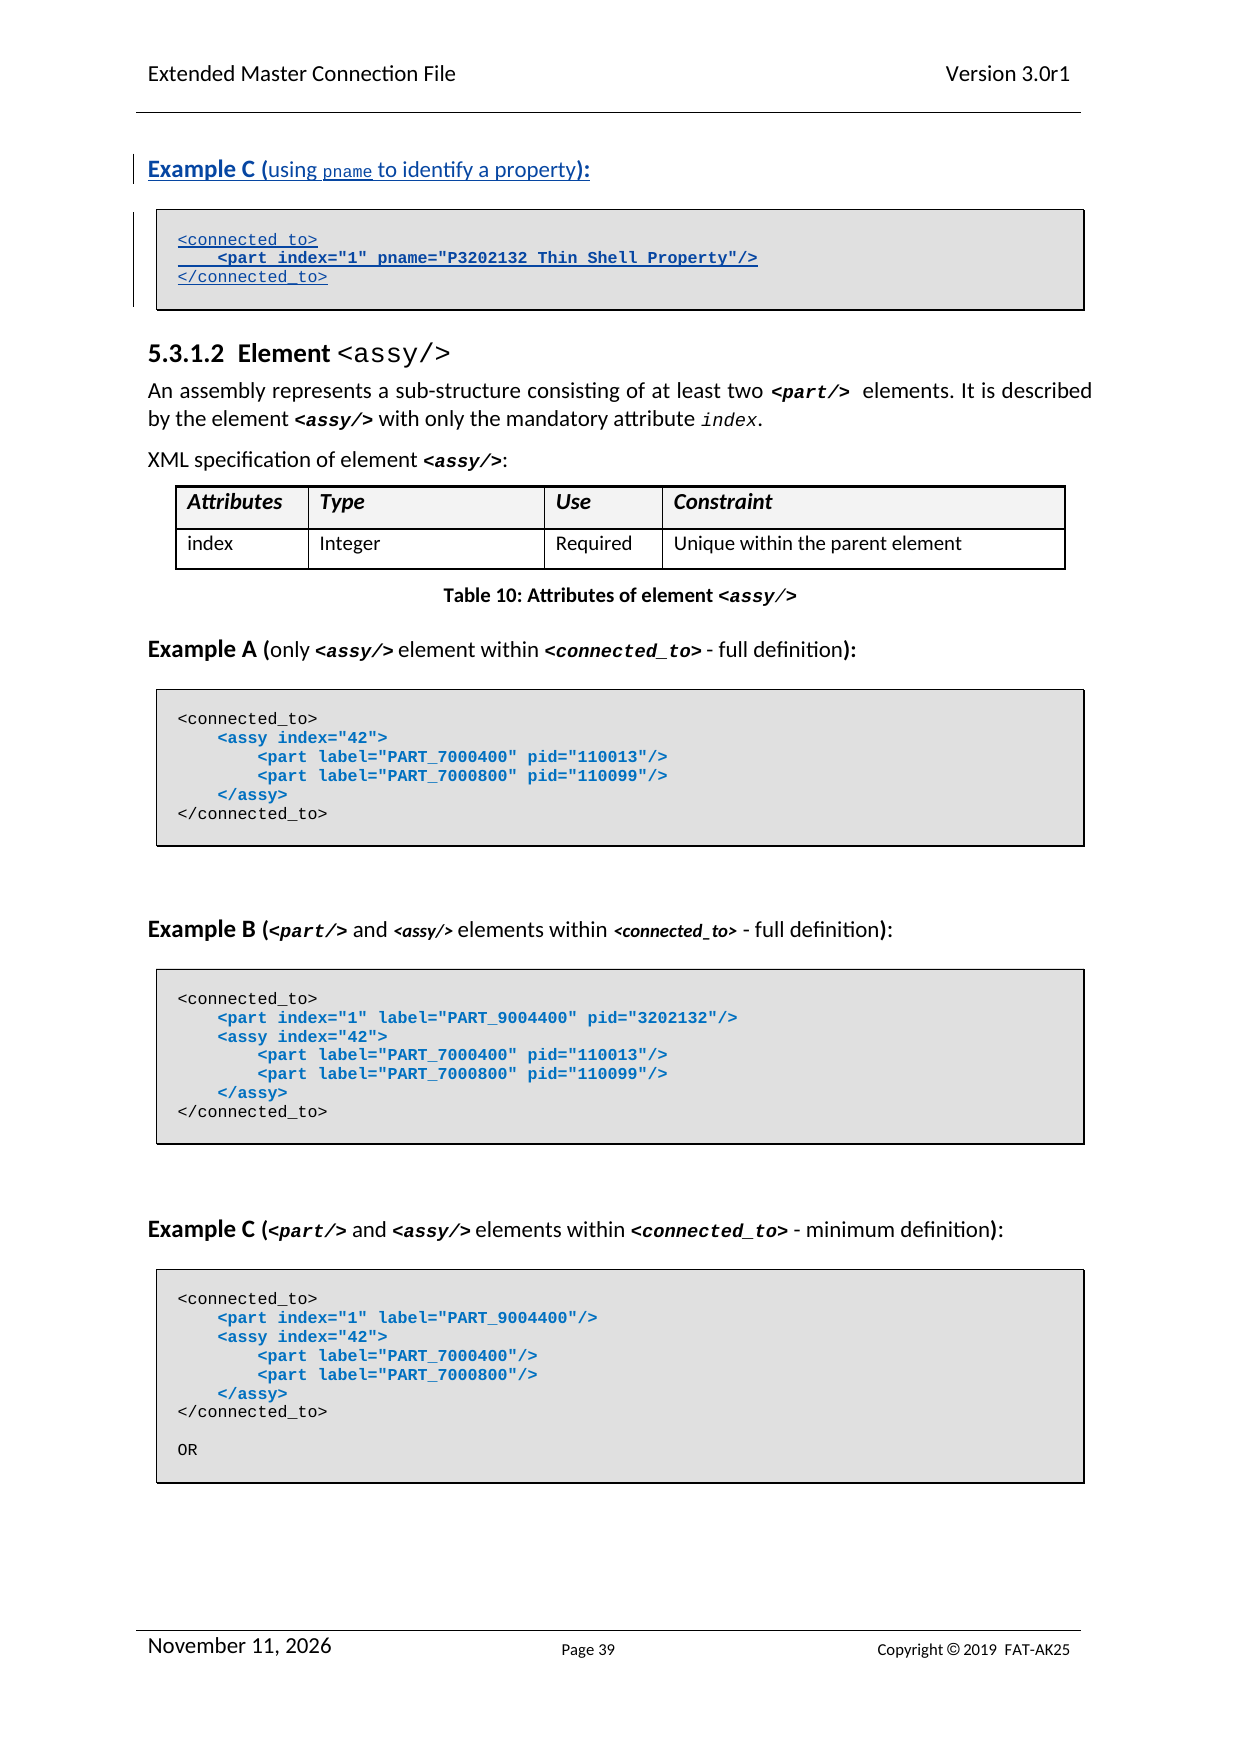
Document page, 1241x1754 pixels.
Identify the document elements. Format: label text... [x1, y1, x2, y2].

text <connected_to> [157, 708, 1083, 727]
text </connected_to> [157, 1100, 1083, 1119]
text OR [157, 1439, 1083, 1457]
text Example B (<part/> and <assy/> elements within <connected_to> - full definition): [148, 913, 1092, 943]
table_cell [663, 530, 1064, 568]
subtitle Element <assy/> [148, 336, 1092, 370]
text <part label="PART_7000800" pid="110099"/> [157, 1063, 1083, 1082]
text <part label="PART_7000400" pid="110013"/> [157, 1044, 1083, 1063]
text Example C (<part/> and <assy/> elements within <connected_to> - minimum definition): [148, 1213, 1092, 1244]
text <part index="1" label="PART_9004400" pid="3202132"/> [157, 1006, 1083, 1025]
text Table 10: Attributes of element <assy/> [148, 583, 1092, 608]
text <part label="PART_7000400"/> [157, 1344, 1083, 1363]
text </assy> [157, 783, 1083, 802]
text <assy index="42"> [157, 727, 1083, 746]
text <part label="PART_7000400" pid="110013"/> [157, 746, 1083, 764]
text </connected_to> [157, 802, 1083, 821]
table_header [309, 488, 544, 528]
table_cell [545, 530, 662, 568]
text <connected_to> [157, 1288, 1083, 1307]
text Example A (only <assy/> element within <connected_to> - full definition): [148, 633, 1092, 664]
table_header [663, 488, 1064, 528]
text <connected_to> [157, 987, 1083, 1006]
text XML specification of element <assy/>: [148, 445, 1092, 473]
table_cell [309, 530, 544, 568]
text An assembly represents a sub-structure consisting of at least two <part/> elements. It is described by the element <assy/> with only the mandatory attribute index. [148, 376, 1092, 432]
text </assy> [157, 1082, 1083, 1100]
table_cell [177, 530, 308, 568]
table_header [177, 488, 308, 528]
text <assy index="42"> [157, 1025, 1083, 1044]
text <part index="1" label="PART_9004400"/> [157, 1307, 1083, 1326]
text </assy> [157, 1382, 1083, 1401]
text </connected_to> [157, 1401, 1083, 1420]
text <assy index="42"> [157, 1326, 1083, 1344]
text <part label="PART_7000800" pid="110099"/> [157, 764, 1083, 783]
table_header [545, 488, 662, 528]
text <part label="PART_7000800"/> [157, 1363, 1083, 1382]
